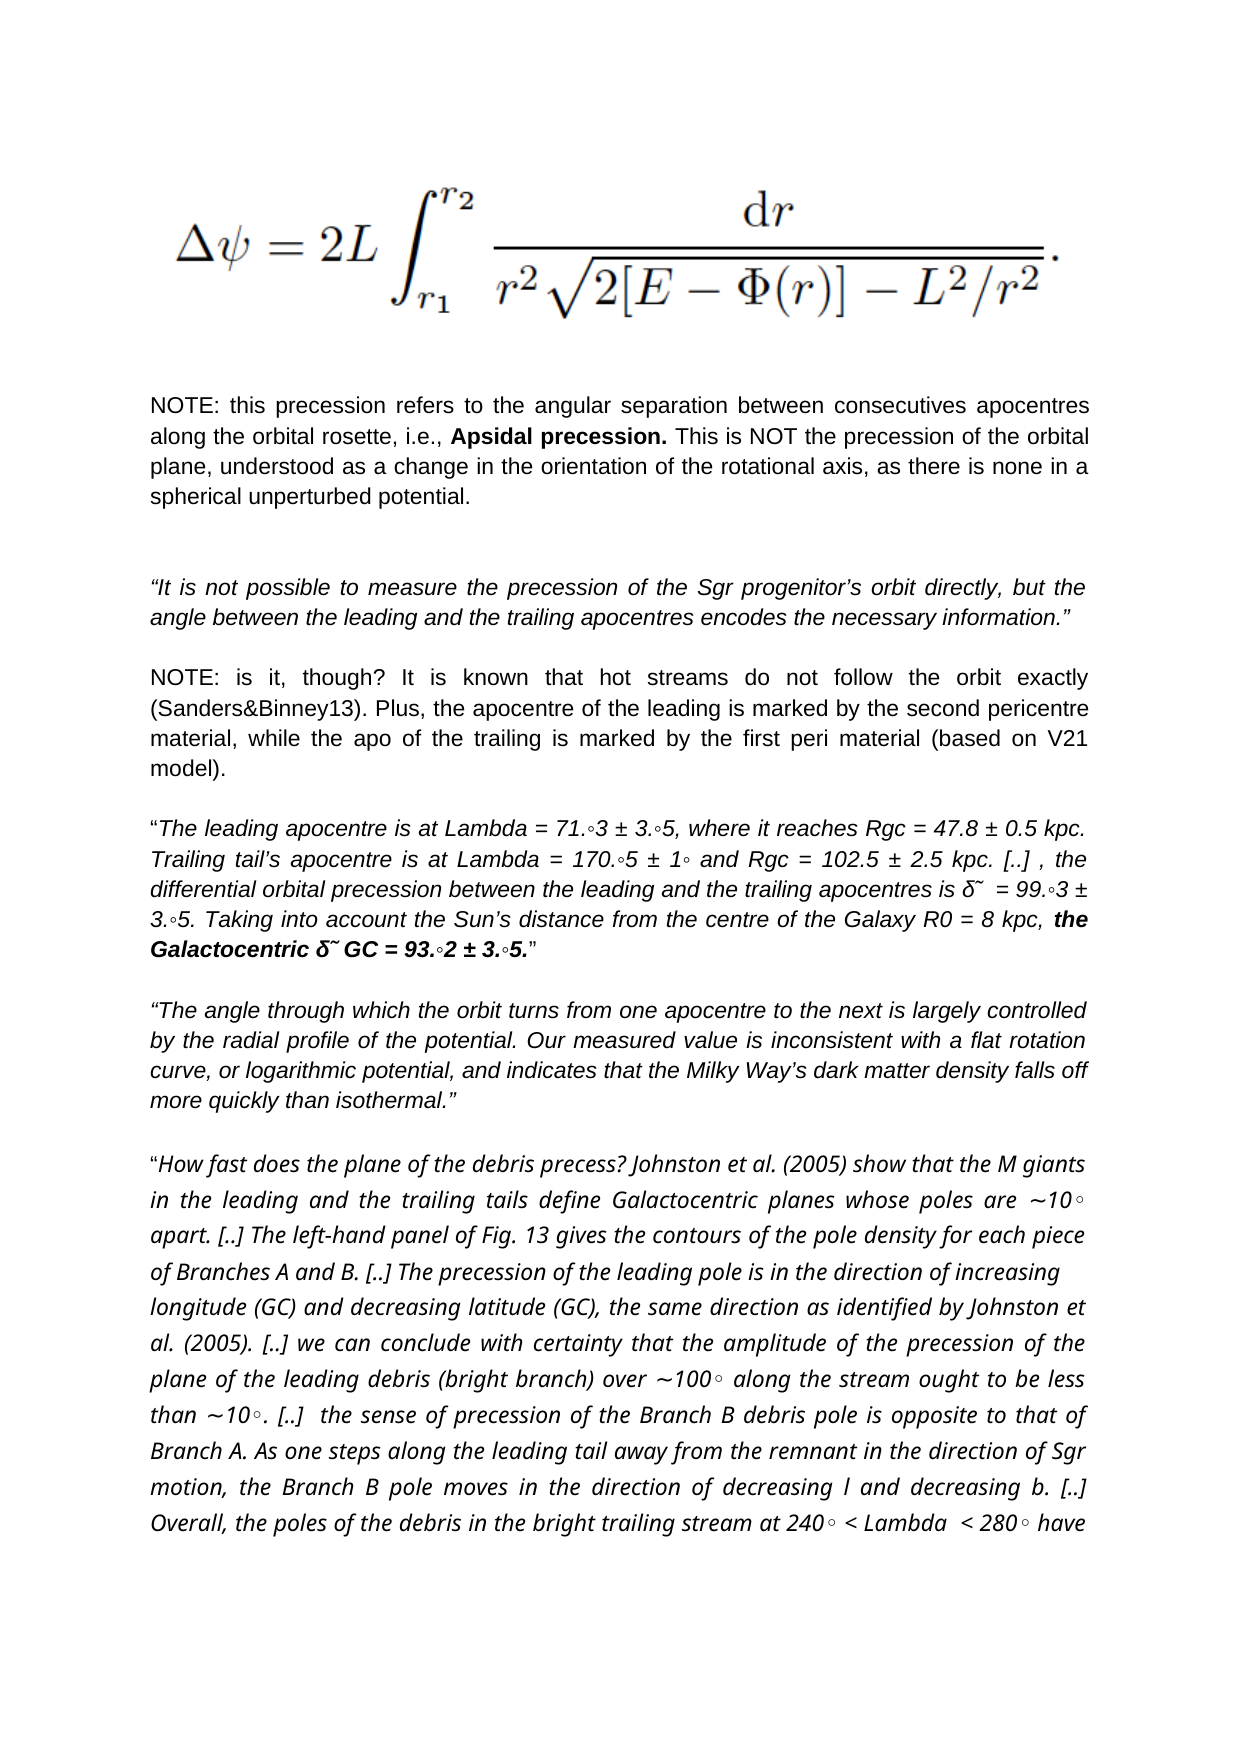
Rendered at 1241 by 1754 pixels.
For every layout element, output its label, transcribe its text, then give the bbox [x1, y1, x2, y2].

text “The angle through which the orbit turns from one apocentre to the next is largely controlled by the radial profile of the potential. Our measured value is inconsistent with a flat rotation curve, or logarithmic potential, and indicates that the Milky Way’s dark matter density falls off more quickly than isothermal.” [150, 997, 1090, 1113]
text “It is not possible to measure the precession of the Sgr progenitor’s orbit directly, but the angle between the leading and the trailing apocentres encodes the necessary information.” [150, 574, 1090, 630]
picture [150, 150, 1091, 359]
text NOTE: this precession refers to the angular separation between consecutives apocentres along the orbital rosette, i.e., Apsidal precession. This is NOT the precession of the orbital plane, understood as a change in the orientation of the rotational axis, as there is none in a spherical unperturbed potential. [150, 392, 1090, 509]
text “How fast does the plane of the debris precess? Johnston et al. (2005) show that the M giants in the leading and the trailing tails define Galactocentric planes whose poles are ∼10◦ apart. [..] The left-hand panel of Fig. 13 gives the contours of the pole density for each piece of Branches A and B. [..] The precession of the leading pole is in the direction of increasing [150, 1148, 1090, 1287]
text “The leading apocentre is at Lambda = 71.◦3 ± 3.◦5, where it reaches Rgc = 47.8 ± 0.5 kpc. Trailing tail’s apocentre is at Lambda = 170.◦5 ± 1◦ and Rgc = 102.5 ± 2.5 kpc. [..] , the differential orbital precession between the leading and the trailing apocentres is δ˜ = 99.◦3 ± 3.◦5. Taking into account the Sun’s distance from the centre of the Galaxy R0 = 8 kpc, the Galactocentric δ˜ GC = 93.◦2 ± 3.◦5.” [150, 815, 1090, 962]
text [150, 1291, 1090, 1538]
text NOTE: is it, though? It is known that hot streams do not follow the orbit exactly (Sanders&Binney13). Plus, the apocentre of the leading is marked by the second pericentre material, while the apo of the trailing is marked by the first peri material (based on V21 model). [150, 664, 1090, 781]
